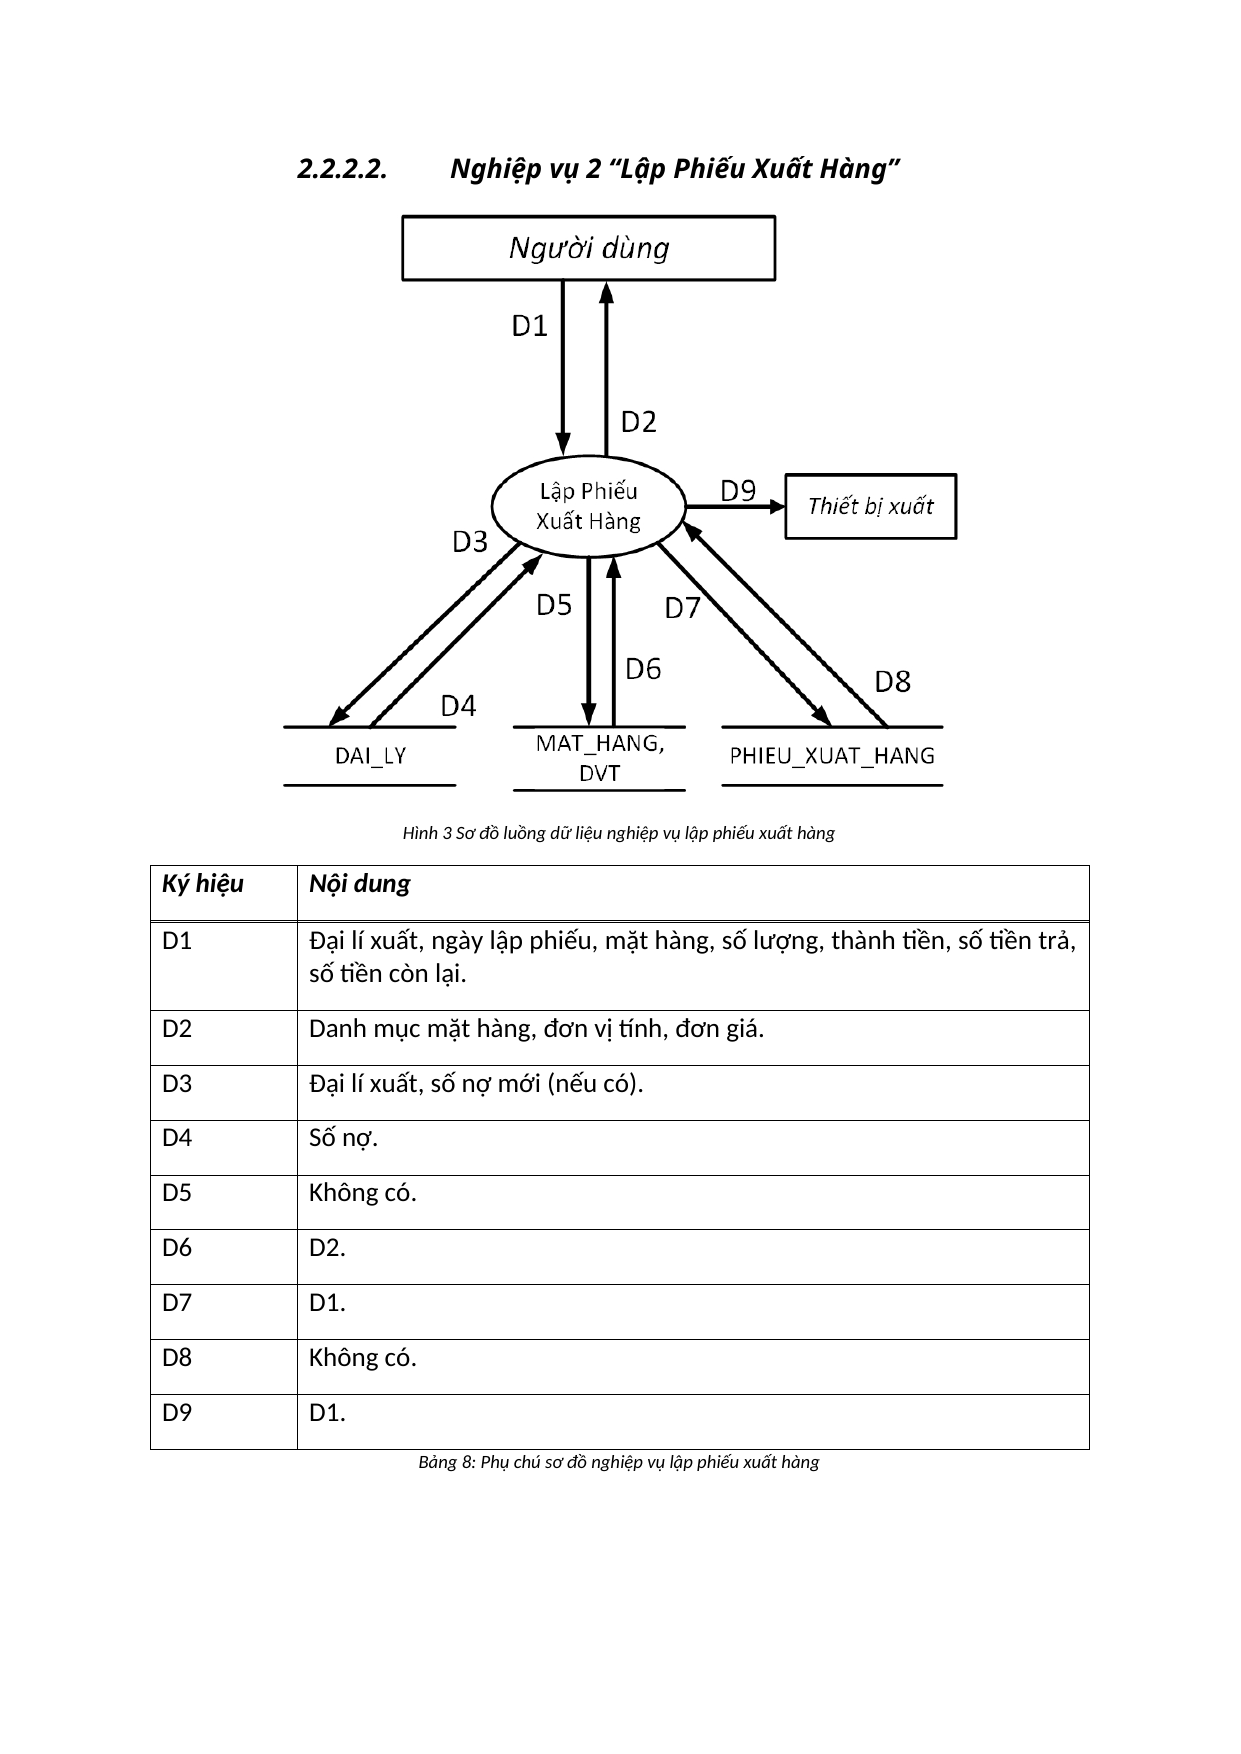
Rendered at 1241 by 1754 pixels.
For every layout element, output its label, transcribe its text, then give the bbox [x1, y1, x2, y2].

table_cell D6 [151, 1230, 297, 1284]
table_cell D1. [298, 1285, 1089, 1339]
subtitle Nghiệp vụ 2 “Lập Phiếu Xuất Hàng” [298, 150, 1090, 187]
table_cell Danh mục mặt hàng, đơn vị tính, đơn giá. [298, 1011, 1089, 1065]
table_cell Không có. [298, 1340, 1089, 1394]
table_cell D9 [151, 1395, 297, 1449]
text Hình 3 Sơ đồ luồng dữ liệu nghiệp vụ lập phiếu xuất hàng [150, 821, 1090, 844]
table_cell D7 [151, 1285, 297, 1339]
table_cell Đại lí xuất, ngày lập phiếu, mặt hàng, số lượng, thành tiền, số tiền trả, số tiền còn lại. [298, 923, 1089, 1010]
text Bảng 8: Phụ chú sơ đồ nghiệp vụ lập phiếu xuất hàng [150, 1450, 1090, 1473]
table_cell Không có. [298, 1176, 1089, 1229]
picture [282, 214, 958, 801]
table_header Nội dung [298, 866, 1089, 920]
table_cell D4 [151, 1121, 297, 1174]
table_cell D2. [298, 1230, 1089, 1284]
table_cell D1. [298, 1395, 1089, 1449]
table_cell D5 [151, 1176, 297, 1229]
table_cell D8 [151, 1340, 297, 1394]
table_cell D3 [151, 1066, 297, 1119]
table_cell Số nợ. [298, 1121, 1089, 1174]
table_cell D1 [151, 923, 297, 1010]
table_cell D2 [151, 1011, 297, 1065]
table_cell Đại lí xuất, số nợ mới (nếu có). [298, 1066, 1089, 1119]
table_header Ký hiệu [151, 866, 297, 920]
